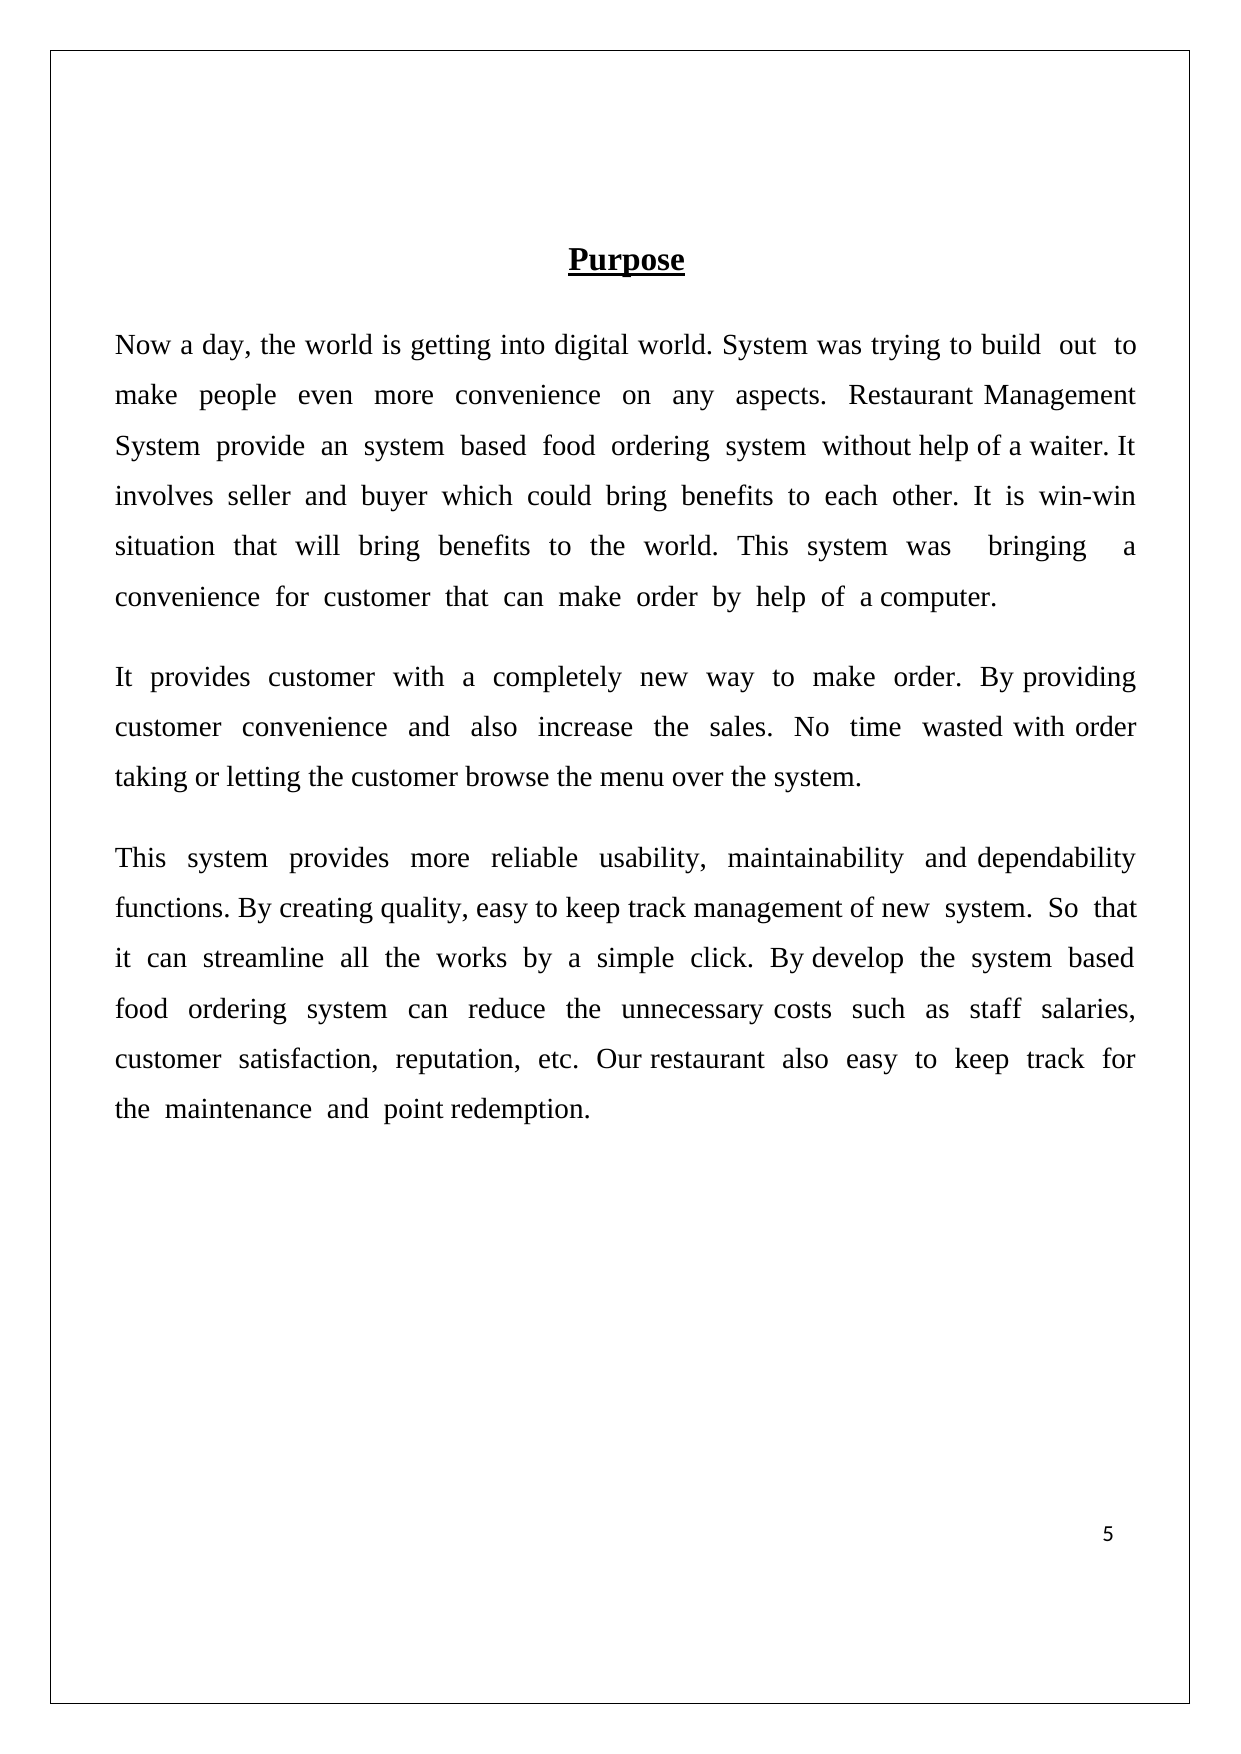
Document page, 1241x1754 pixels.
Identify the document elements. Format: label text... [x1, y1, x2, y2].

text Purpose [114, 239, 1138, 278]
text It provides customer with a completely new way to make order. By providing customer convenience and also increase the sales. No time wasted with order taking or letting the customer browse the menu over the system. [114, 659, 1138, 793]
text Now a day, the world is getting into digital world. System was trying to build out to make people even more convenience on any aspects. Restaurant Management System provide an system based food ordering system without help of a waiter. It involves seller and buyer which could bring benefits to each other. It is win-win situation that will bring benefits to the world. This system was bringing a convenience for customer that can make order by help of a computer. [114, 327, 1138, 612]
text This system provides more reliable usability, maintainability and dependability functions. By creating quality, easy to keep track management of new system. So that it can streamline all the works by a simple click. By develop the system based food ordering system can reduce the unnecessary costs such as staff salaries, customer satisfaction, reputation, etc. Our restaurant also easy to keep track for the maintenance and point redemption. [114, 840, 1138, 1125]
